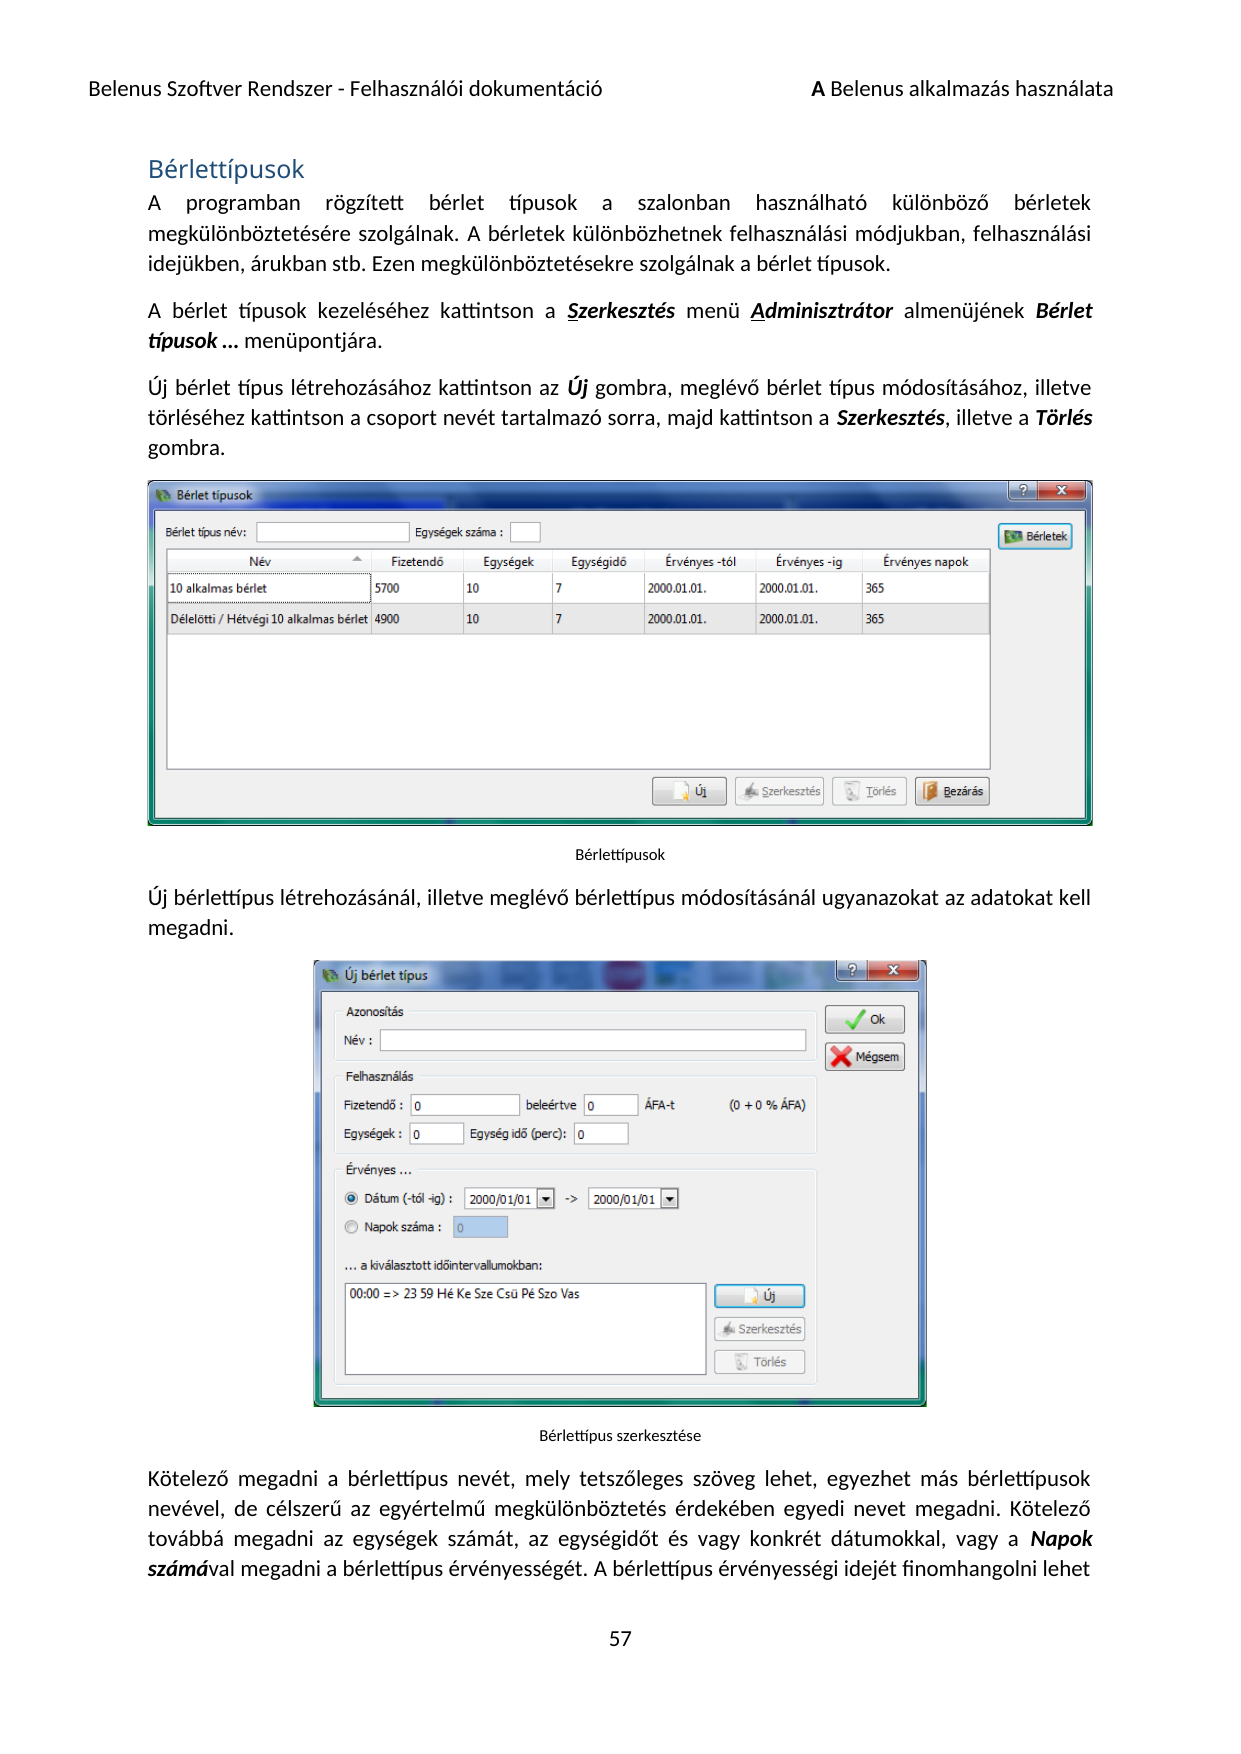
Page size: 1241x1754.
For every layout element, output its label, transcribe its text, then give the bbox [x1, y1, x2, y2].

text Új bérlettípus létrehozásánál, illetve meglévő bérlettípus módosításánál ugyanazokat az adatokat kell megadni. [148, 883, 1093, 941]
picture [147, 480, 1093, 826]
subtitle Bérlettípusok [148, 152, 1093, 186]
text Bérlettípusok [148, 844, 1093, 865]
text A bérlet típusok kezeléséhez kattintson a Szerkesztés menü Adminisztrátor almenüjének Bérlet típusok … menüpontjára. [148, 296, 1093, 354]
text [148, 1464, 1093, 1582]
text A programban rögzített bérlet típusok a szalonban használható különböző bérletek megkülönböztetésére szolgálnak. A bérletek különbözhetnek felhasználási módjukban, felhasználási idejükben, árukban stb. Ezen megkülönböztetésekre szolgálnak a bérlet típusok. [148, 188, 1093, 277]
text Új bérlet típus létrehozásához kattintson az Új gombra, meglévő bérlet típus módosításához, illetve törléséhez kattintson a csoport nevét tartalmazó sorra, majd kattintson a Szerkesztés, illetve a Törlés gombra. [148, 373, 1093, 461]
text Bérlettípus szerkesztése [148, 1425, 1093, 1446]
picture [313, 960, 927, 1407]
